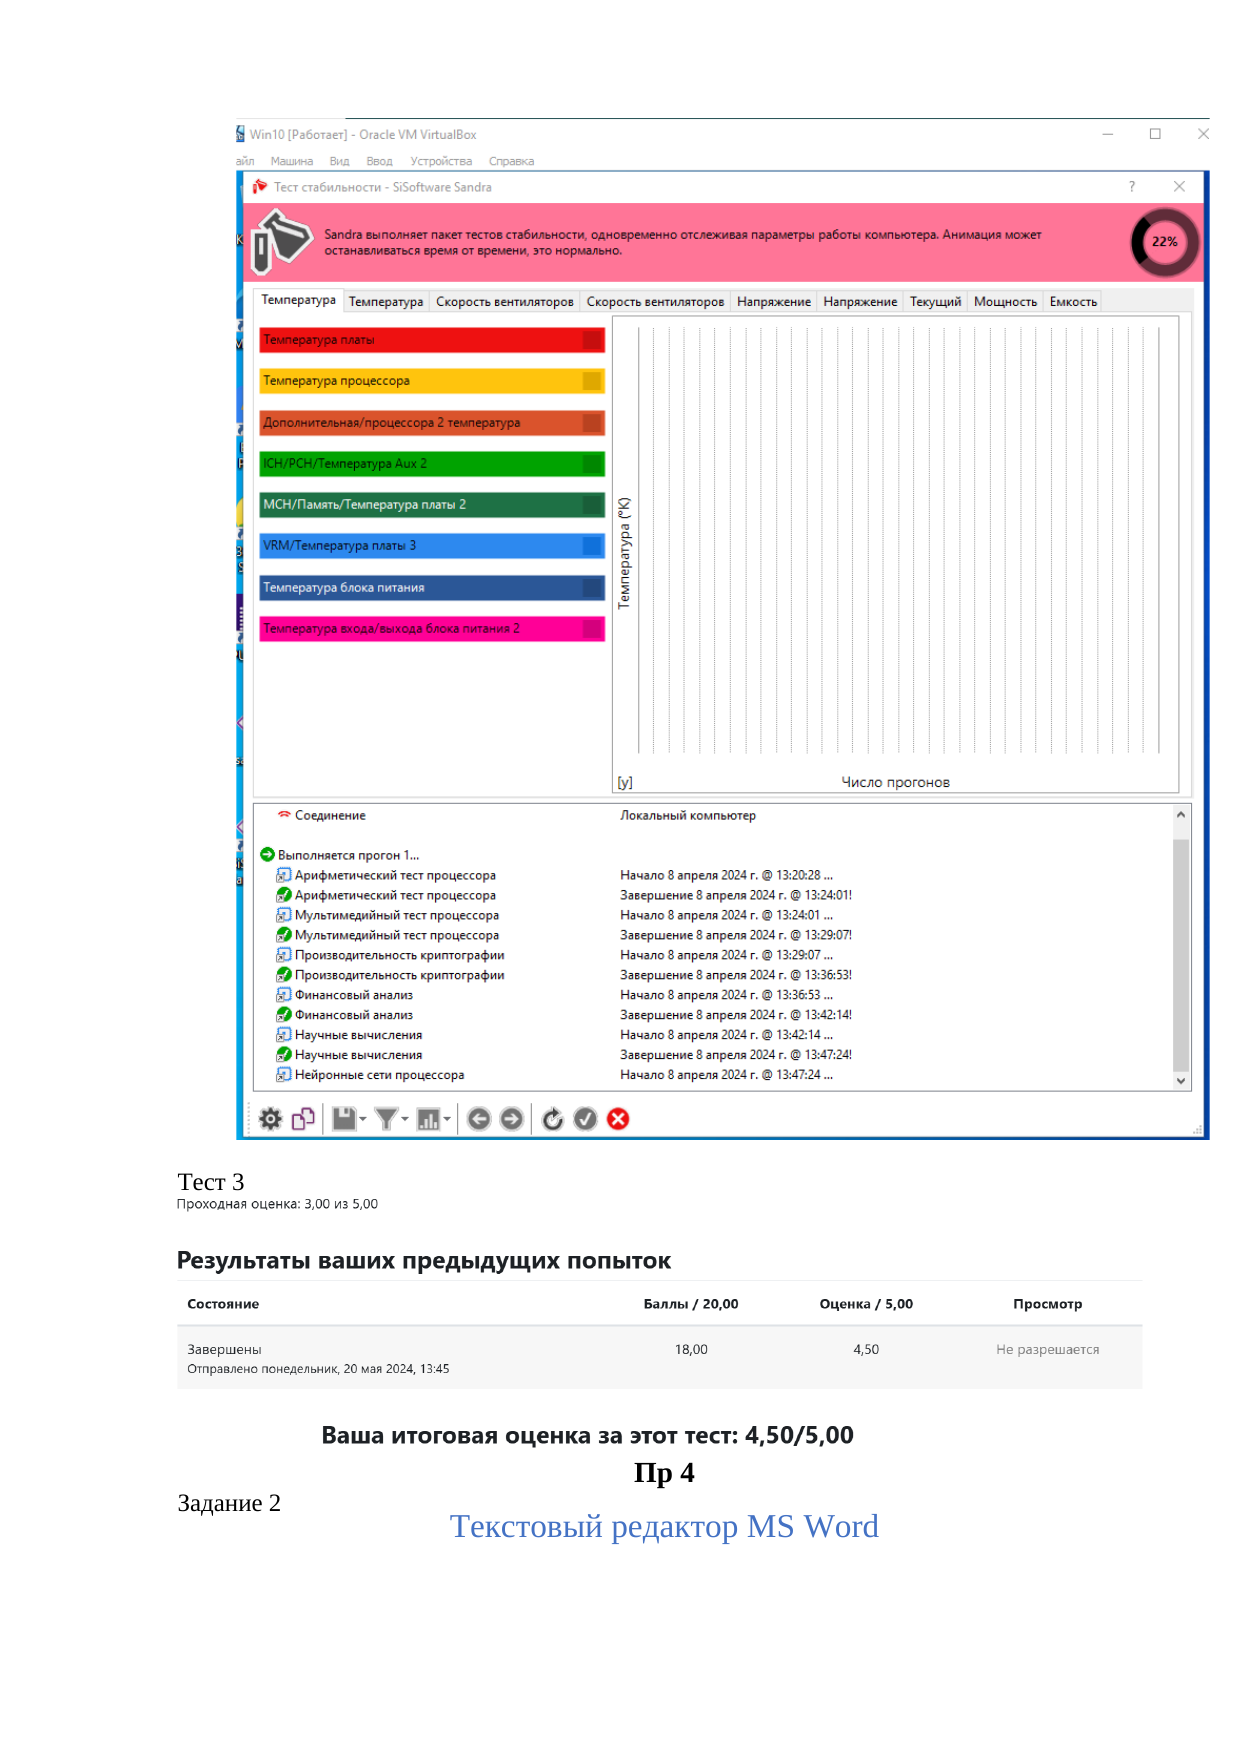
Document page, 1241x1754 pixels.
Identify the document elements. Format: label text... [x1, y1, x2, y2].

text Тест 3 [177, 1167, 1152, 1195]
picture [236, 118, 1210, 1140]
text Текстовый редактор MS Word [177, 1517, 1152, 1542]
text Пр 4 [177, 1455, 1152, 1488]
picture [177, 1195, 1153, 1455]
text Задание 2 [177, 1488, 1152, 1517]
